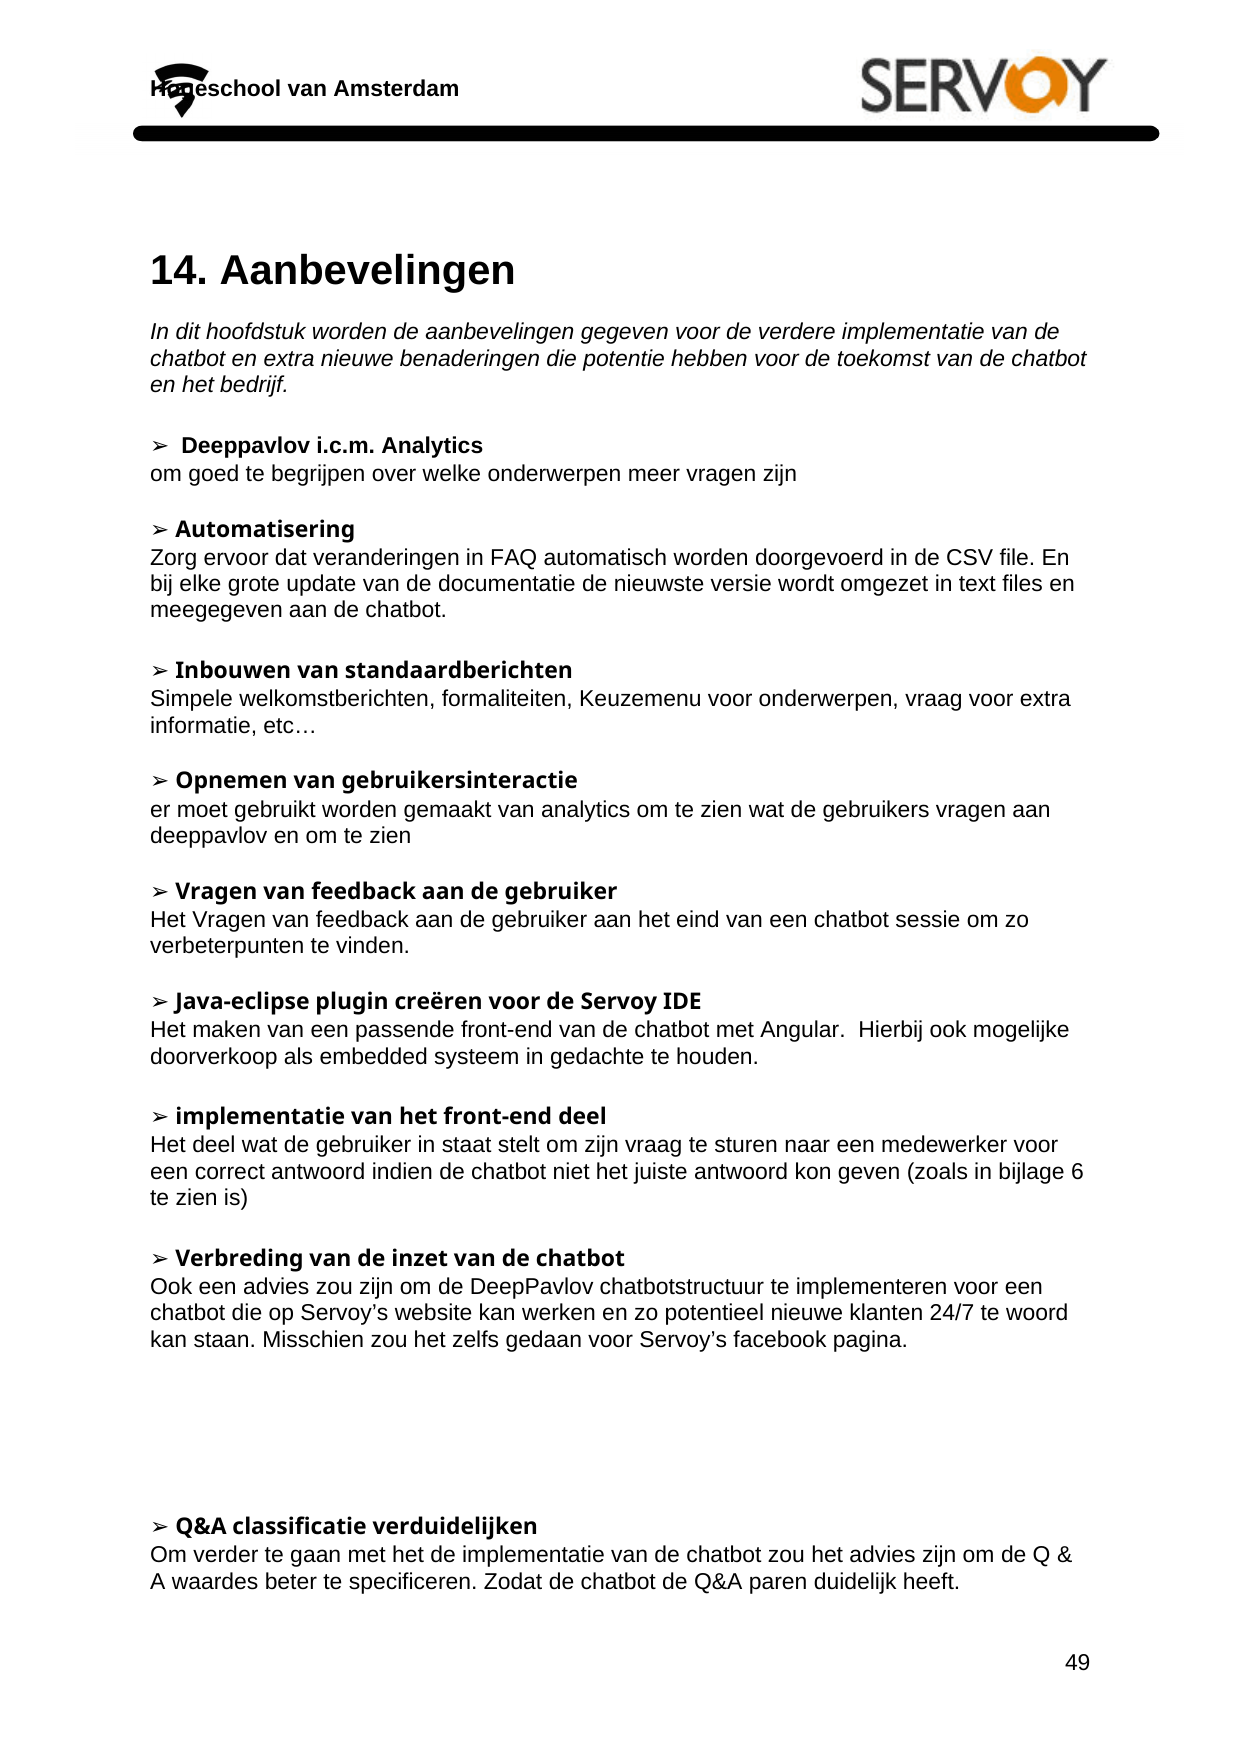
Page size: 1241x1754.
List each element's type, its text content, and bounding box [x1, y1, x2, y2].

picture [75, 49, 1185, 155]
picture [142, 53, 213, 119]
subtitle 14. Aanbevelingen [150, 245, 1090, 293]
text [150, 318, 1090, 1594]
